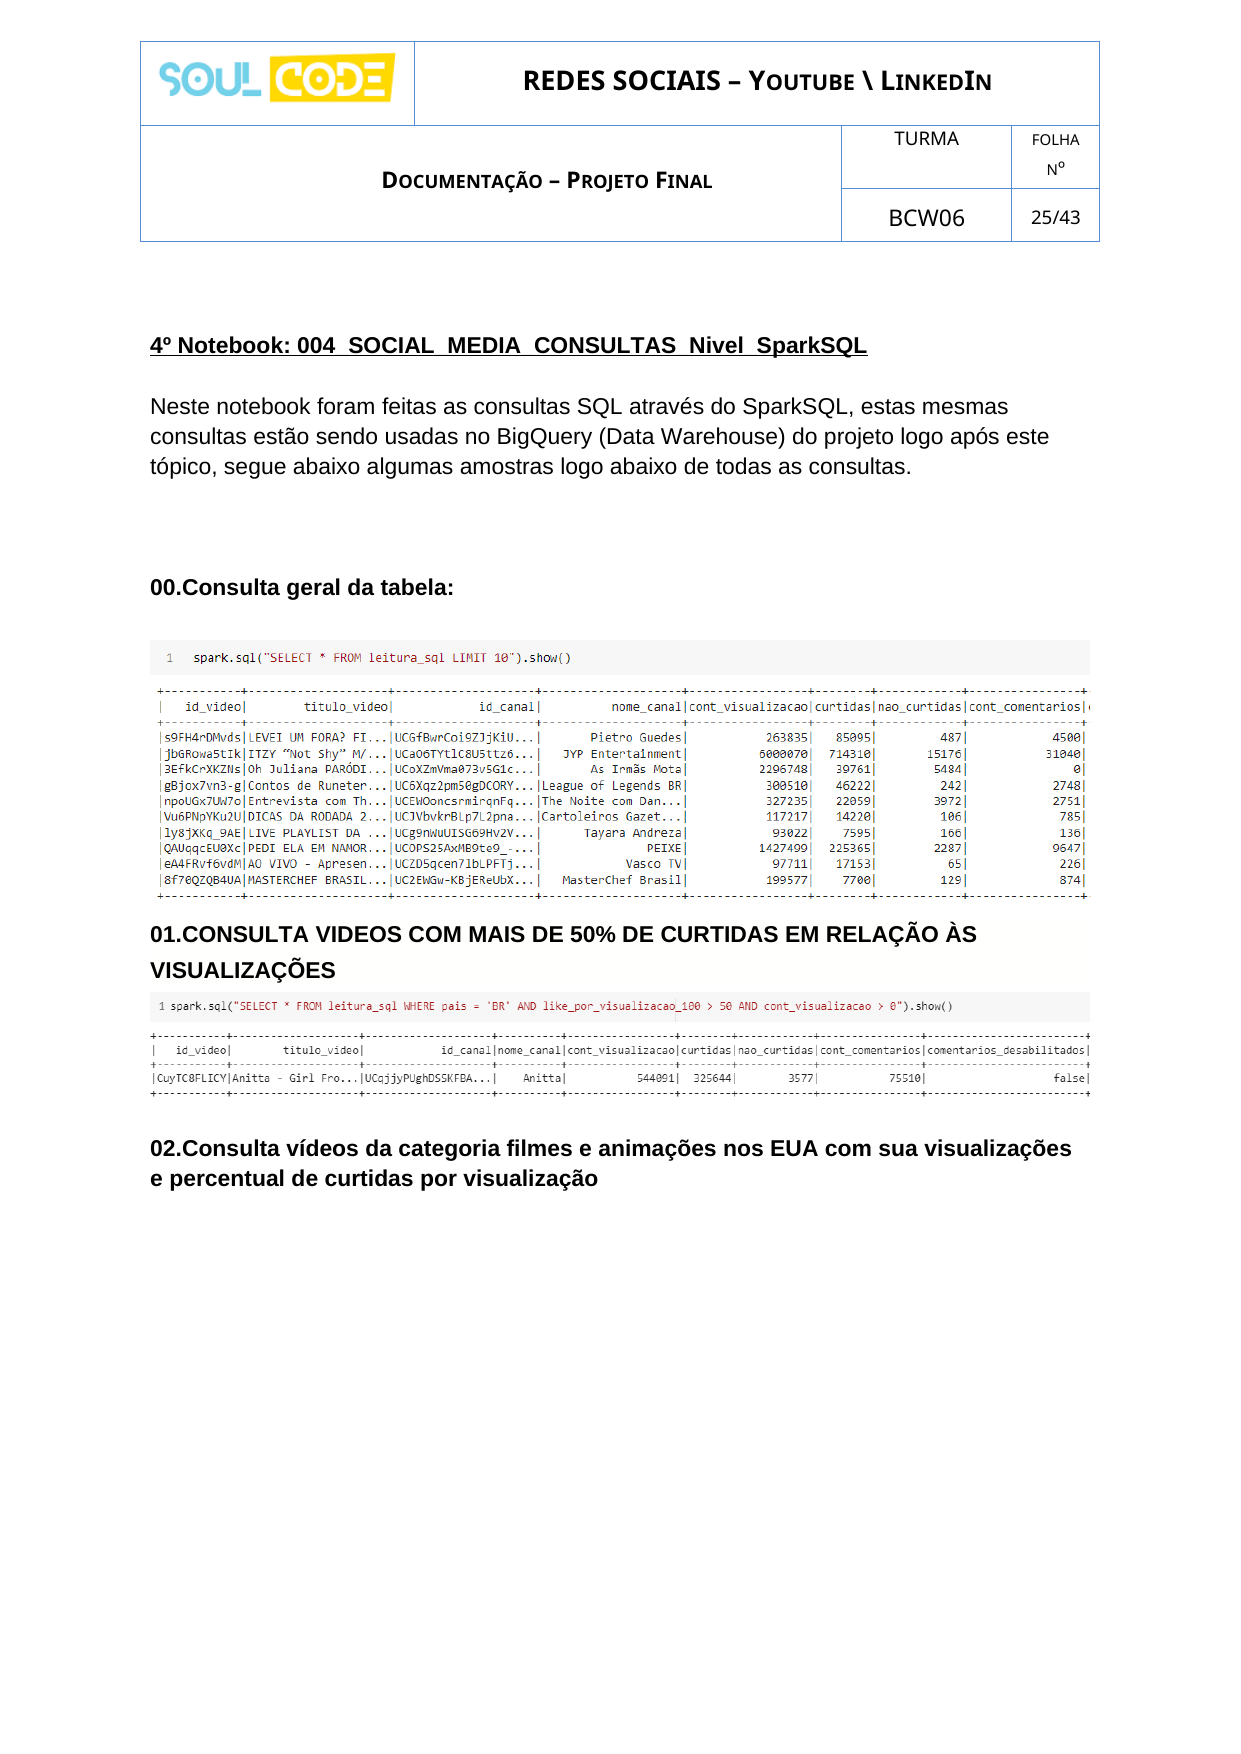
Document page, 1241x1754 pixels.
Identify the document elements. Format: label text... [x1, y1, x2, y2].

picture [150, 992, 1091, 1101]
text 4º Notebook: 004_SOCIAL_MEDIA_CONSULTAS_Nivel_SparkSQL [150, 332, 1090, 358]
text 01.CONSULTA VIDEOS COM MAIS DE 50% DE CURTIDAS EM RELAÇÃO ÀS VISUALIZAÇÕES [150, 921, 1090, 983]
picture [150, 634, 1091, 918]
text 02.Consulta vídeos da categoria filmes e animações nos EUA com sua visualizações e percentual de curtidas por visualização [150, 1135, 1090, 1191]
text 00.Consulta geral da tabela: [150, 574, 1090, 600]
picture [151, 48, 404, 110]
text Neste notebook foram feitas as consultas SQL através do SparkSQL, estas mesmas consultas estão sendo usadas no BigQuery (Data Warehouse) do projeto logo após este tópico, segue abaixo algumas amostras logo abaixo de todas as consultas. [150, 393, 1090, 479]
